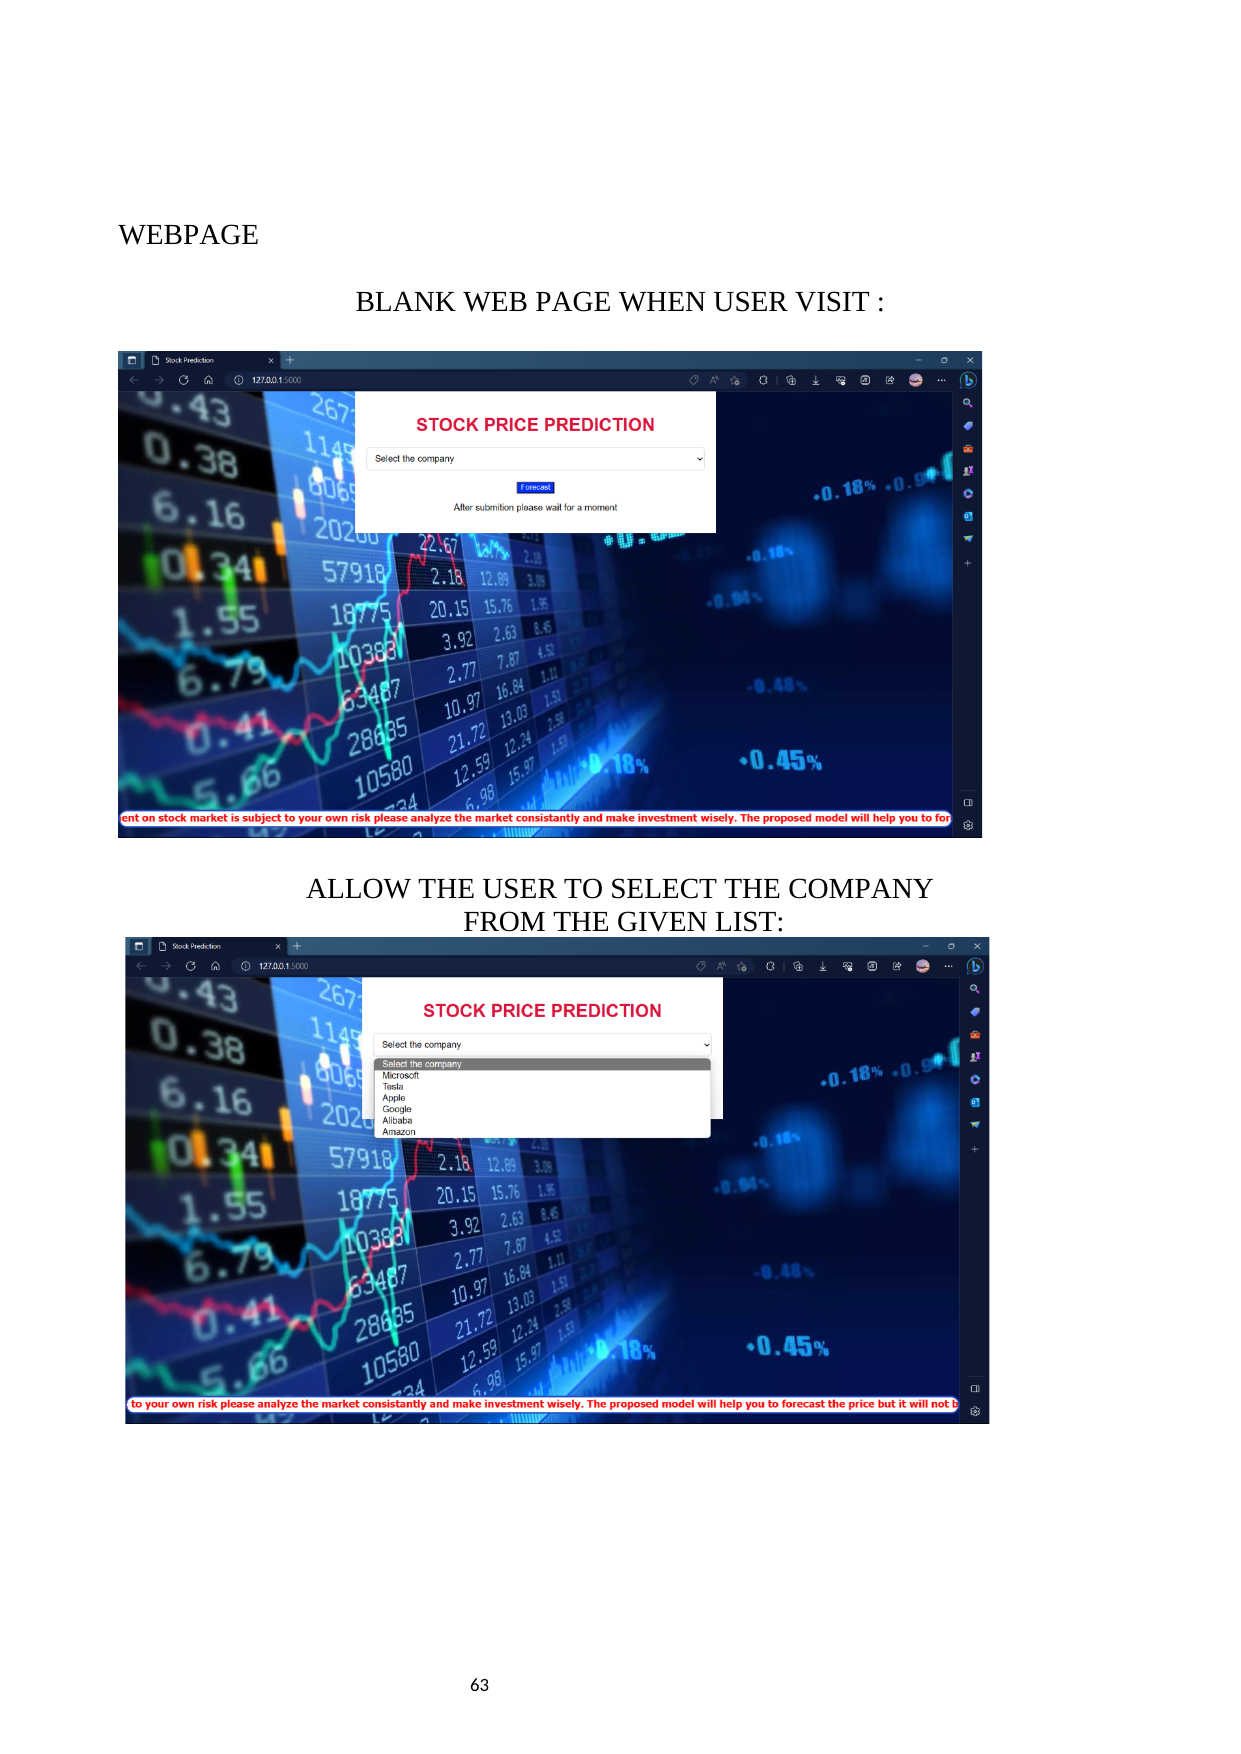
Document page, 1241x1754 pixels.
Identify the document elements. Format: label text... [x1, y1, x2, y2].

text FROM THE GIVEN LIST: [118, 904, 1122, 938]
text ALLOW THE USER TO SELECT THE COMPANY [118, 871, 1122, 904]
text WEBPAGE [118, 217, 1122, 251]
picture [118, 351, 983, 838]
picture [125, 937, 990, 1424]
text BLANK WEB PAGE WHEN USER VISIT : [118, 284, 1122, 318]
